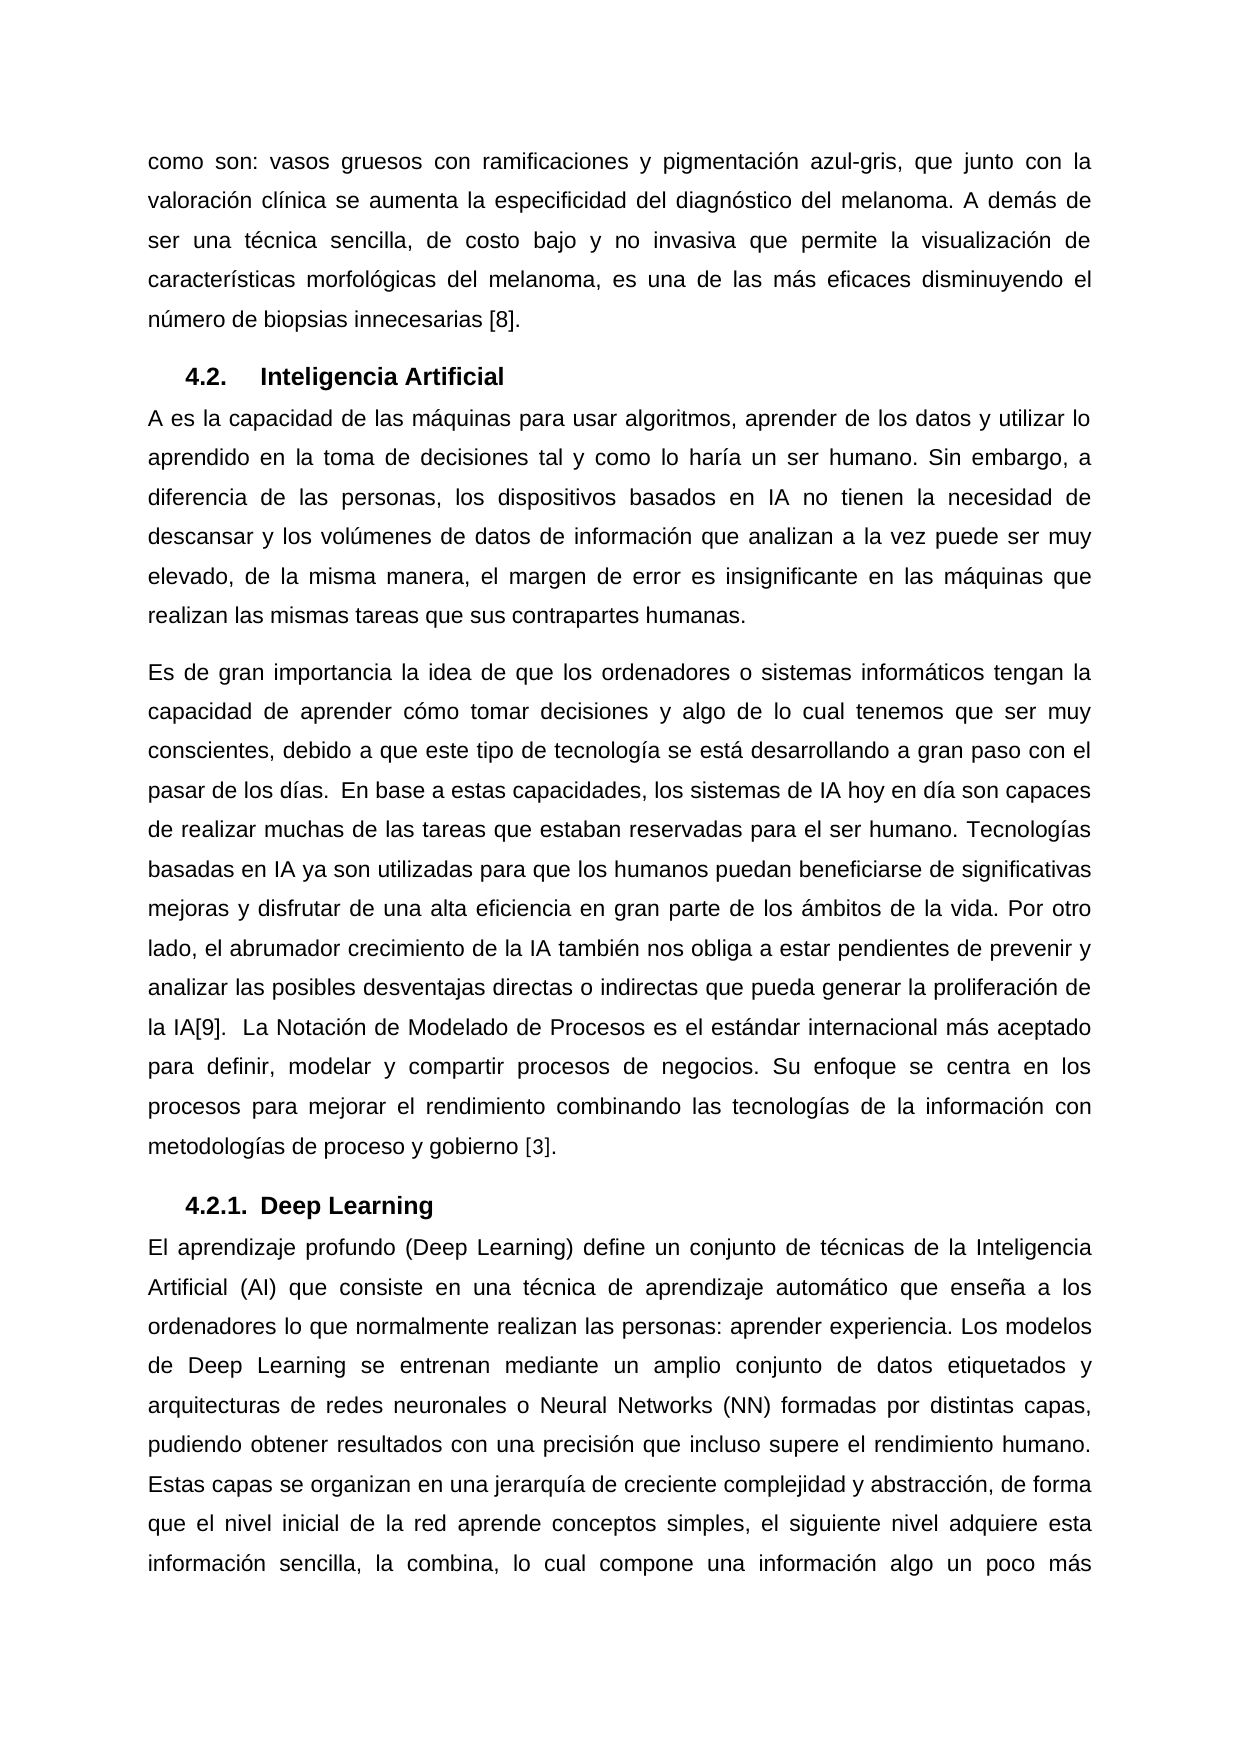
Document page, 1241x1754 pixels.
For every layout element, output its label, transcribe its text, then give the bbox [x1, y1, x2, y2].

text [148, 1234, 1092, 1576]
subtitle Deep Learning [185, 1191, 1092, 1219]
text Es de gran importancia la idea de que los ordenadores o sistemas informáticos tengan la capacidad de aprender cómo tomar decisiones y algo de lo cual tenemos que ser muy conscientes, debido a que este tipo de tecnología se está desarrollando a gran paso con el pasar de los días. En base a estas capacidades, los sistemas de IA hoy en día son capaces de realizar muchas de las tareas que estaban reservadas para el ser humano. Tecnologías basadas en IA ya son utilizadas para que los humanos puedan beneficiarse de significativas mejoras y disfrutar de una alta eficiencia en gran parte de los ámbitos de la vida. Por otro lado, el abrumador crecimiento de la IA también nos obliga a estar pendientes de prevenir y analizar las posibles desventajas directas o indirectas que pueda generar la proliferación de la IA[9]. La Notación de Modelado de Procesos es el estándar internacional más aceptado para definir, modelar y compartir procesos de negocios. Su enfoque se centra en los procesos para mejorar el rendimiento combinando las tecnologías de la información con metodologías de proceso y gobierno . [148, 658, 1092, 1160]
text A es la capacidad de las máquinas para usar algoritmos, aprender de los datos y utilizar lo aprendido en la toma de decisiones tal y como lo haría un ser humano. Sin embargo, a diferencia de las personas, los dispositivos basados en IA no tienen la necesidad de descansar y los volúmenes de datos de información que analizan a la vez puede ser muy elevado, de la misma manera, el margen de error es insignificante en las máquinas que realizan las mismas tareas que sus contrapartes humanas. [148, 405, 1092, 629]
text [148, 148, 1092, 332]
subtitle Inteligencia Artificial [185, 362, 1092, 391]
